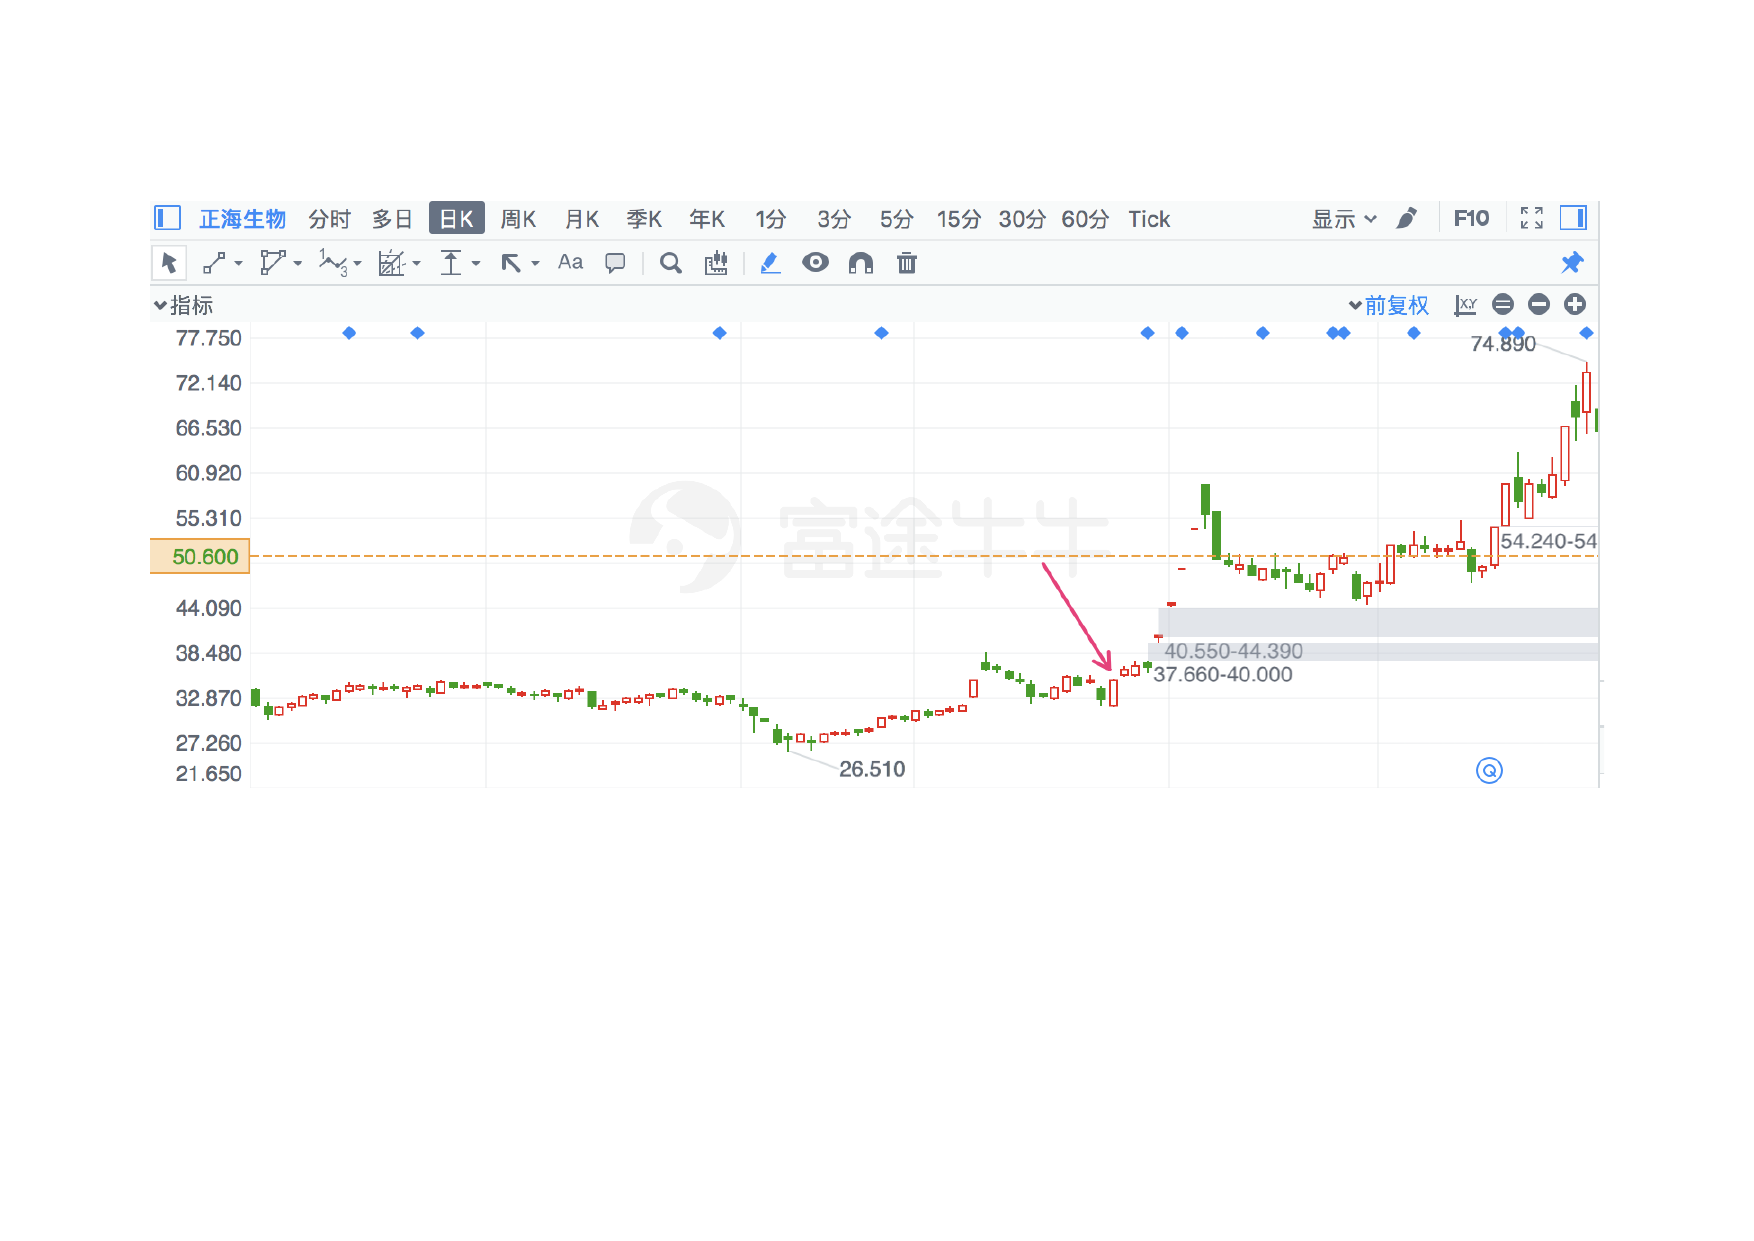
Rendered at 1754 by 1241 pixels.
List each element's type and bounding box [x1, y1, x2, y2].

picture [150, 201, 1605, 788]
